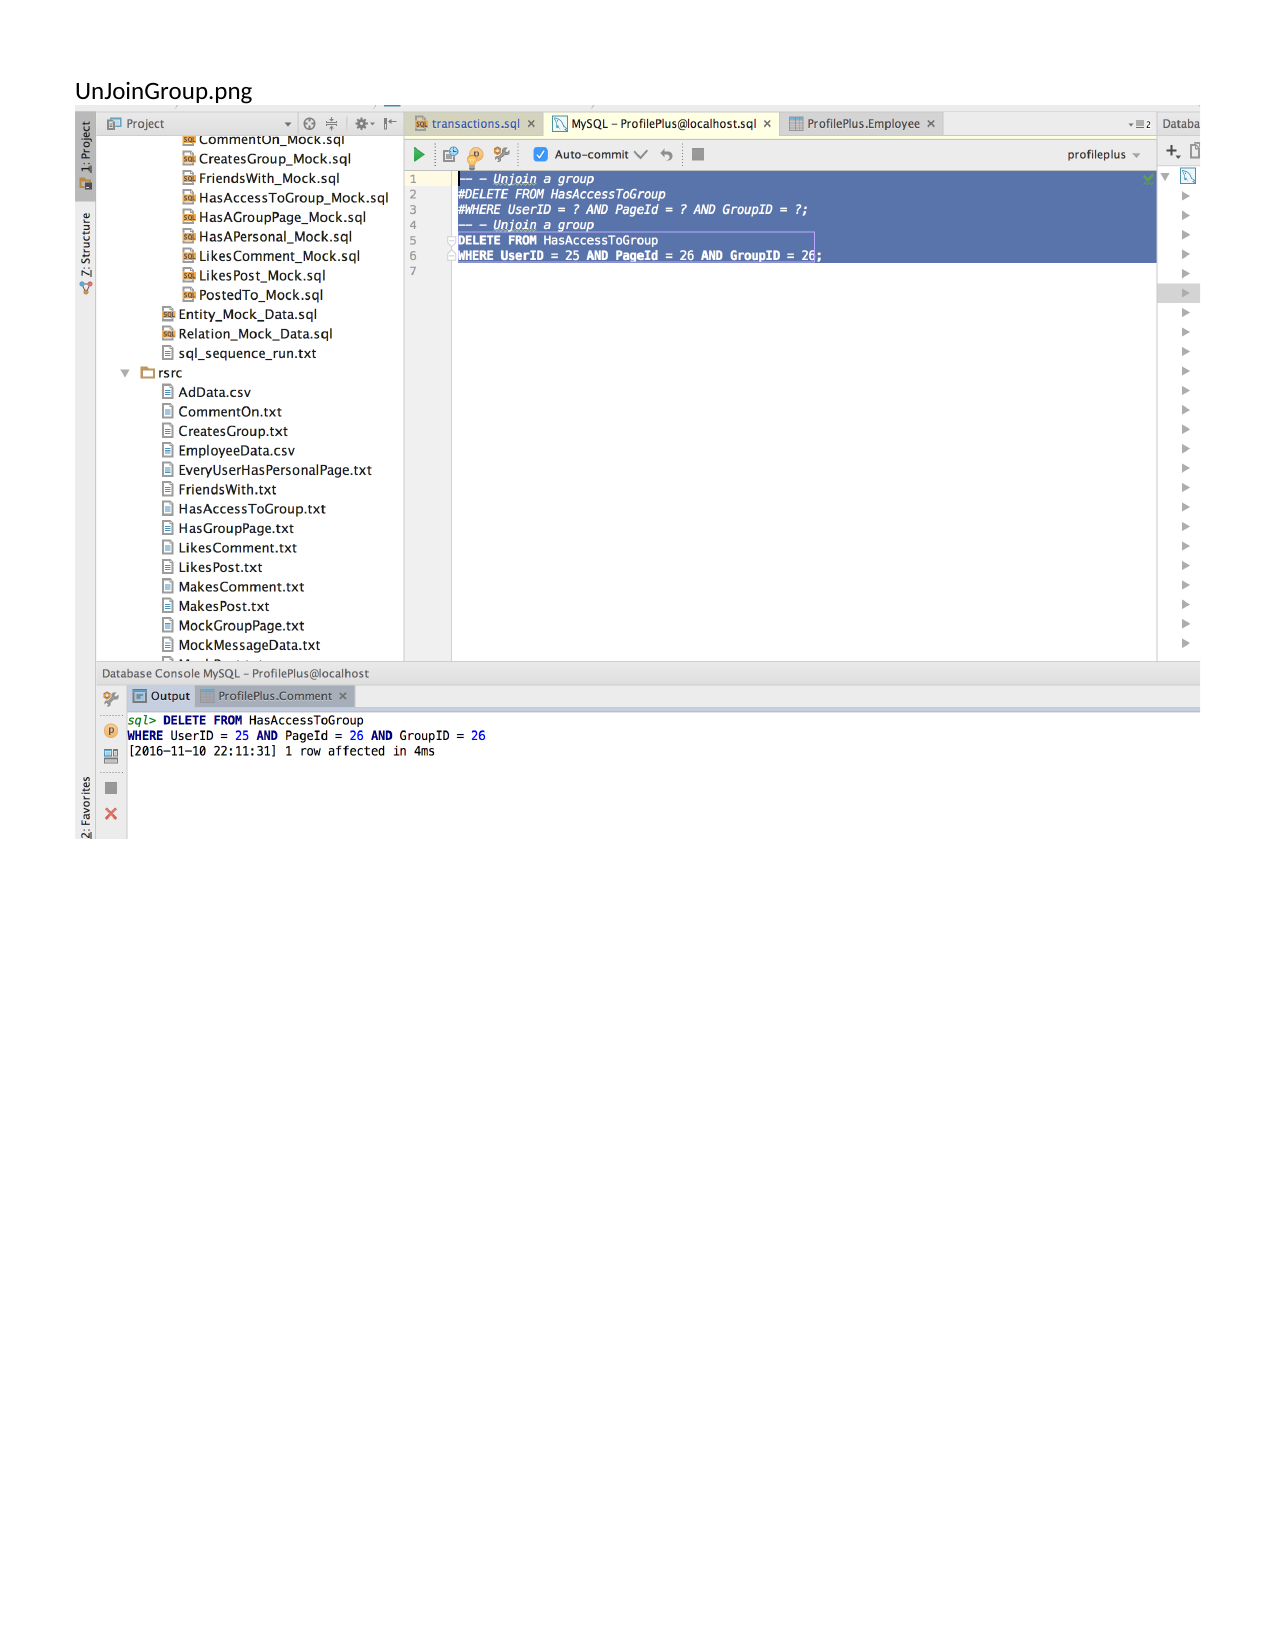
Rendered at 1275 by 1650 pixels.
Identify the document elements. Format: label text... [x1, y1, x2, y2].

text UnJoinGroup.png [75, 75, 1200, 105]
picture [75, 105, 1200, 839]
